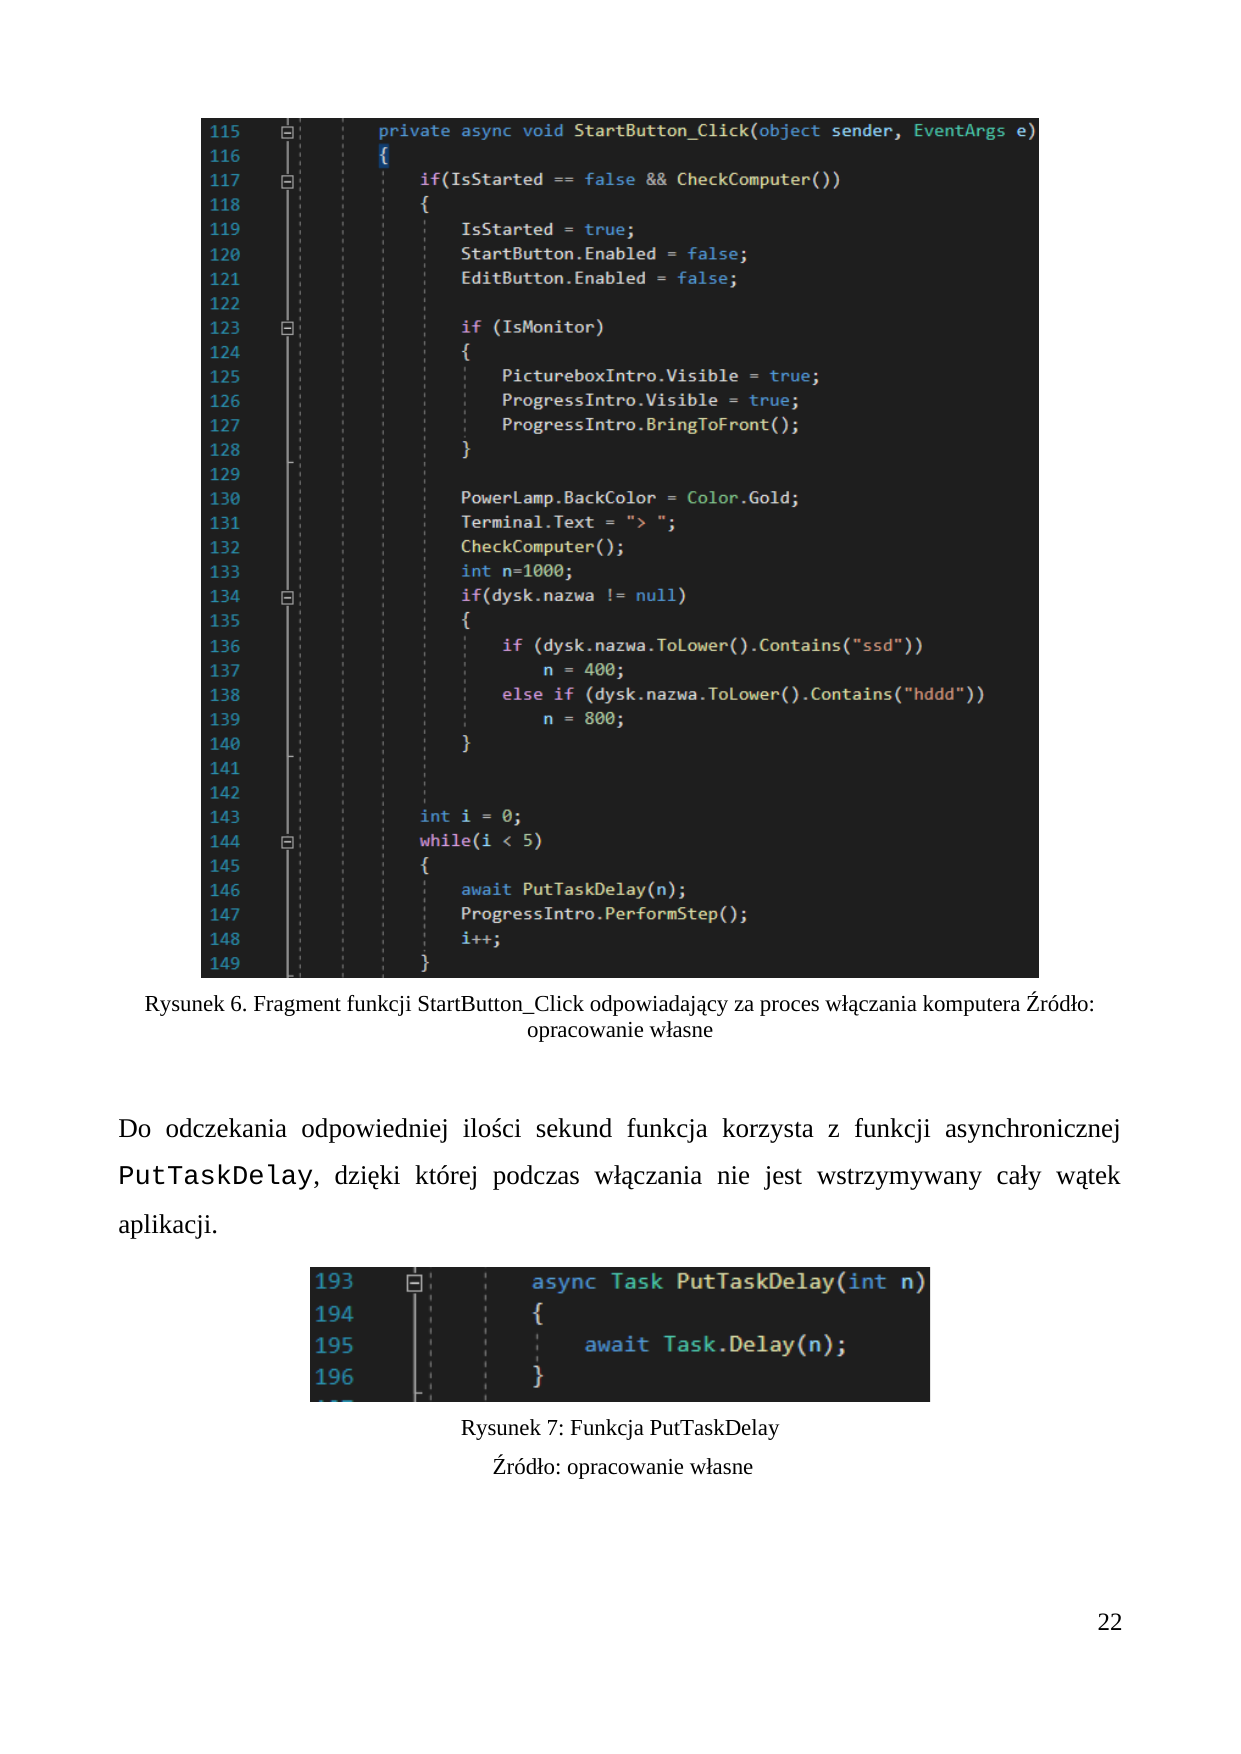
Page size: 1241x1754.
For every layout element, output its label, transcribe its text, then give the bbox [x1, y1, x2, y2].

text Do odczekania odpowiedniej ilości sekund funkcja korzysta z funkcji asynchronicznej PutTaskDelay, dzięki której podczas włączania nie jest wstrzymywany cały wątek aplikacji. [118, 1112, 1122, 1239]
text Źródło: opracowanie własne [118, 1453, 1122, 1479]
text Rysunek 6. Fragment funkcji StartButton_Click odpowiadający za proces włączania komputera Źródło: opracowanie własne [118, 990, 1122, 1043]
text Rysunek 7: Funkcja PutTaskDelay [118, 1414, 1122, 1441]
picture [310, 1267, 931, 1402]
picture [201, 118, 1039, 978]
